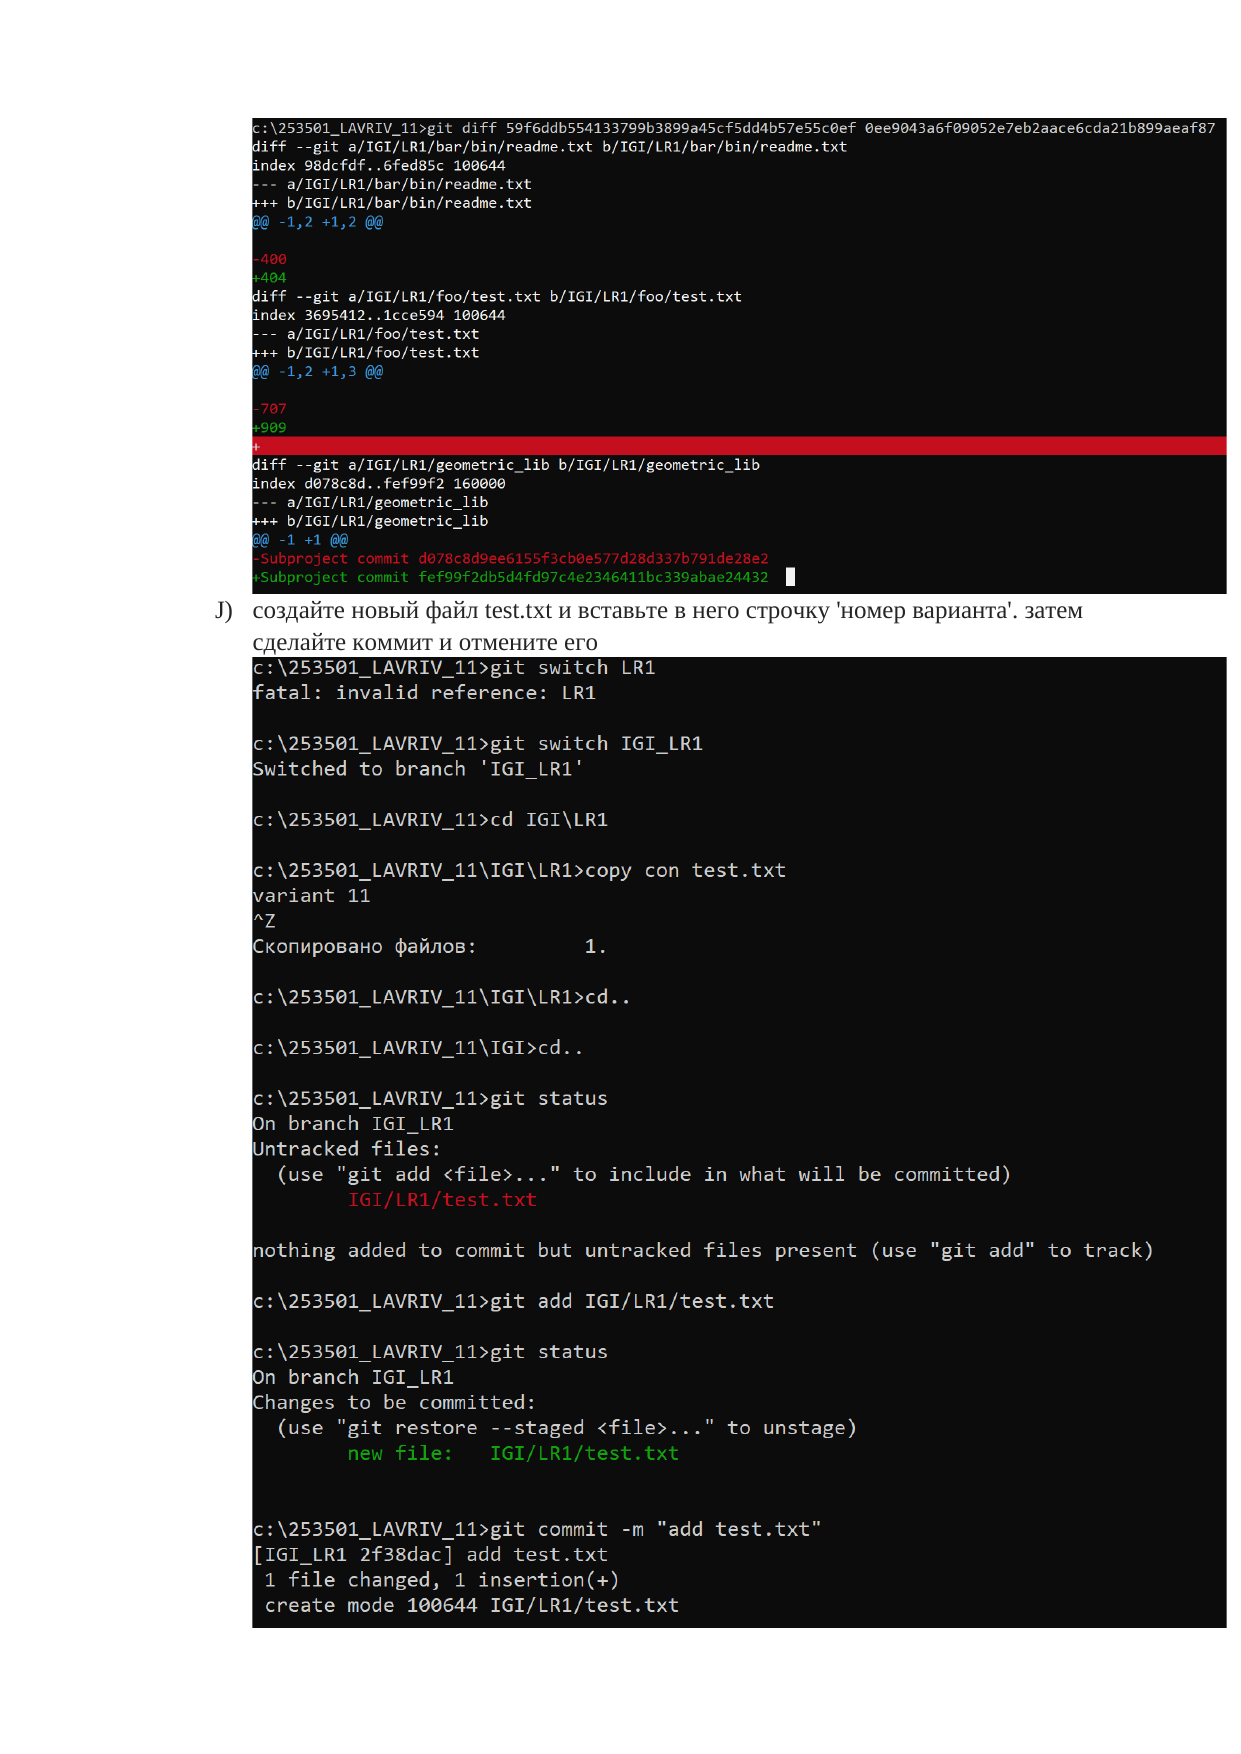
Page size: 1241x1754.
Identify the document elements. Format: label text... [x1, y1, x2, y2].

list создайте новый файл test.txt и вставьте в него строчку 'номер варианта'. затем сделайте коммит и отмените его [215, 596, 1152, 655]
picture [252, 118, 1227, 594]
picture [252, 657, 1227, 1628]
